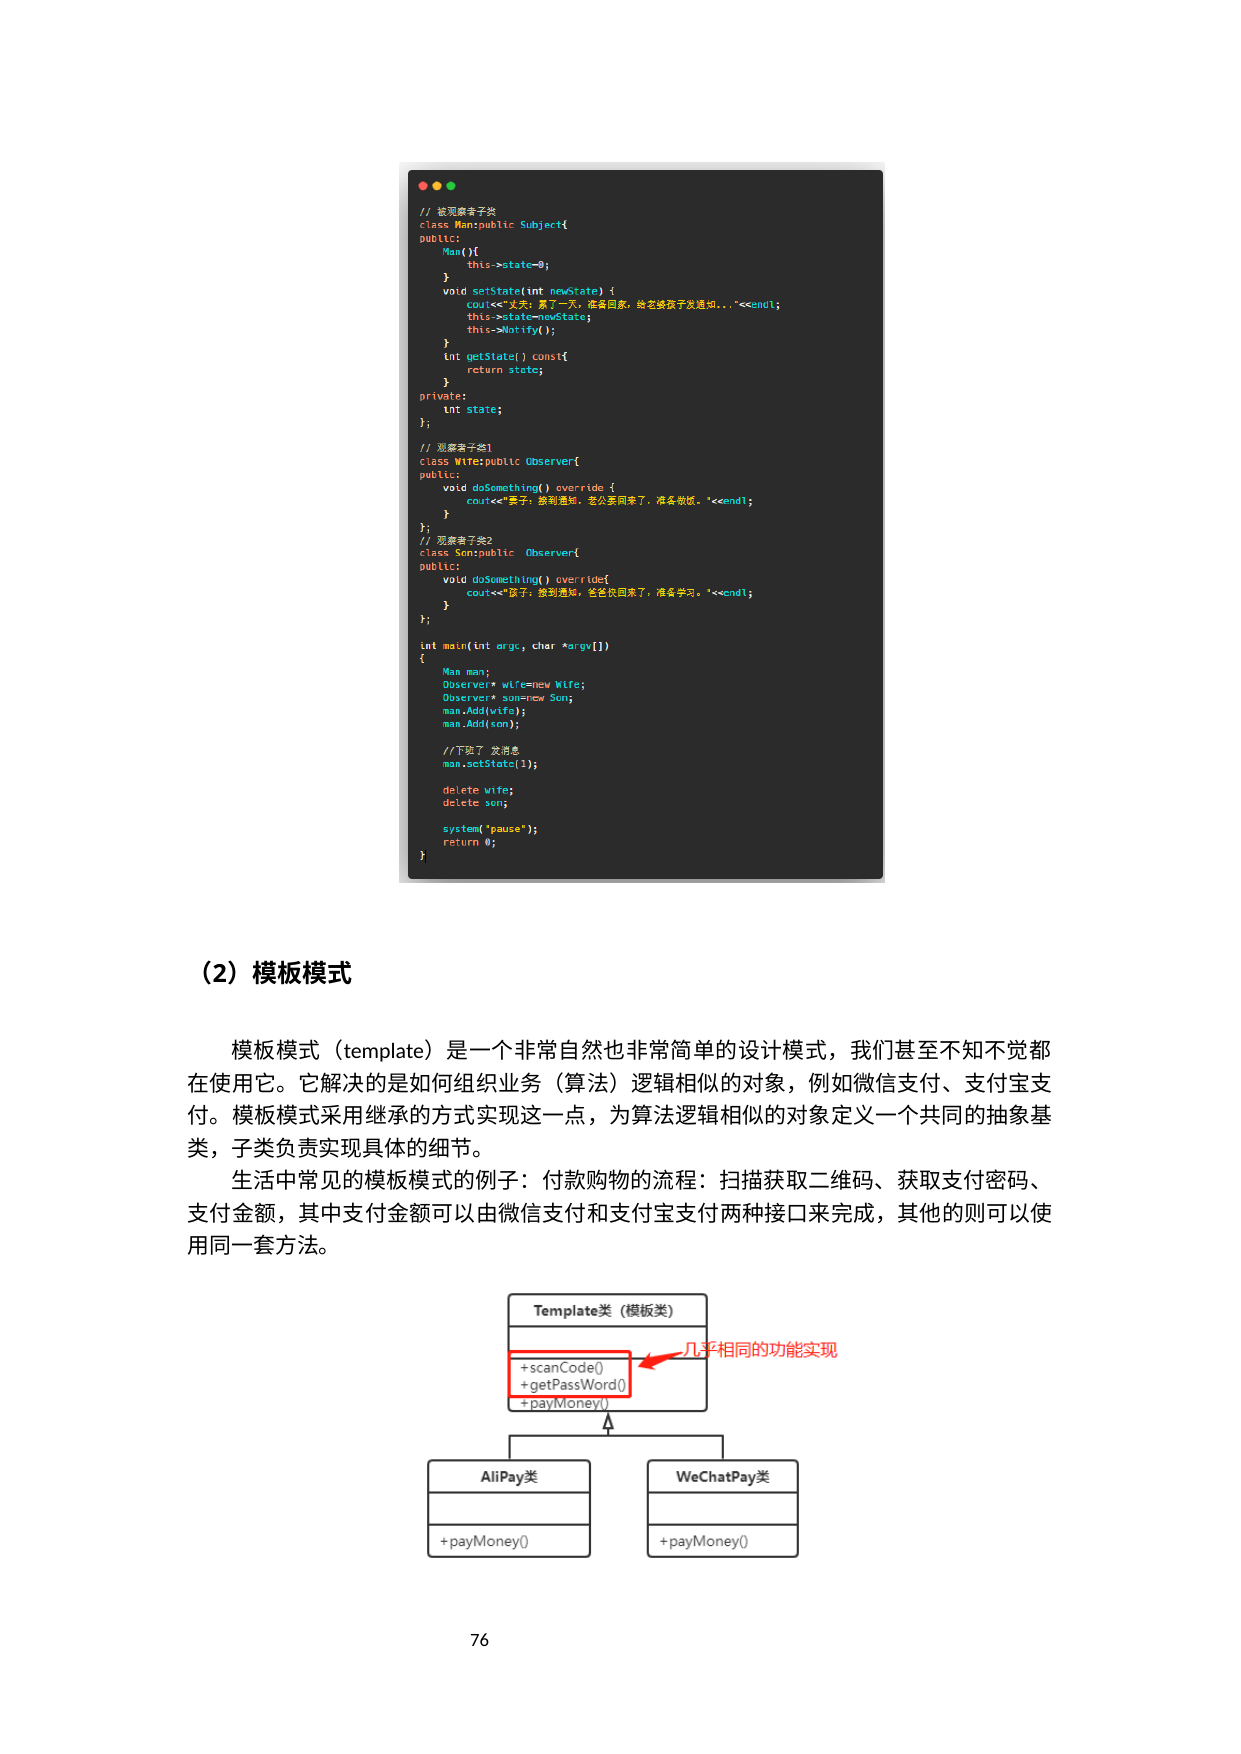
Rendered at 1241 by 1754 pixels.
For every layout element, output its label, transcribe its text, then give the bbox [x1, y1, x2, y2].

text 生活中常见的模板模式的例子：付款购物的流程：扫描获取二维码、获取支付密码、支付金额，其中支付金额可以由微信支付和支付宝支付两种接口来完成，其他的则可以使用同一套方法。 [187, 1163, 1053, 1260]
picture [395, 1260, 845, 1574]
subtitle （2）模板模式 [187, 939, 1053, 1004]
list 模板模式（template）是一个非常自然也非常简单的设计模式，我们甚至不知不觉都在使用它。它解决的是如何组织业务（算法）逻辑相似的对象，例如微信支付、支付宝支付。模板模式采用继承的方式实现这一点，为算法逻辑相似的对象定义一个共同的抽象基类，子类负责实现具体的细节。 [187, 1033, 1053, 1163]
picture [399, 162, 885, 883]
